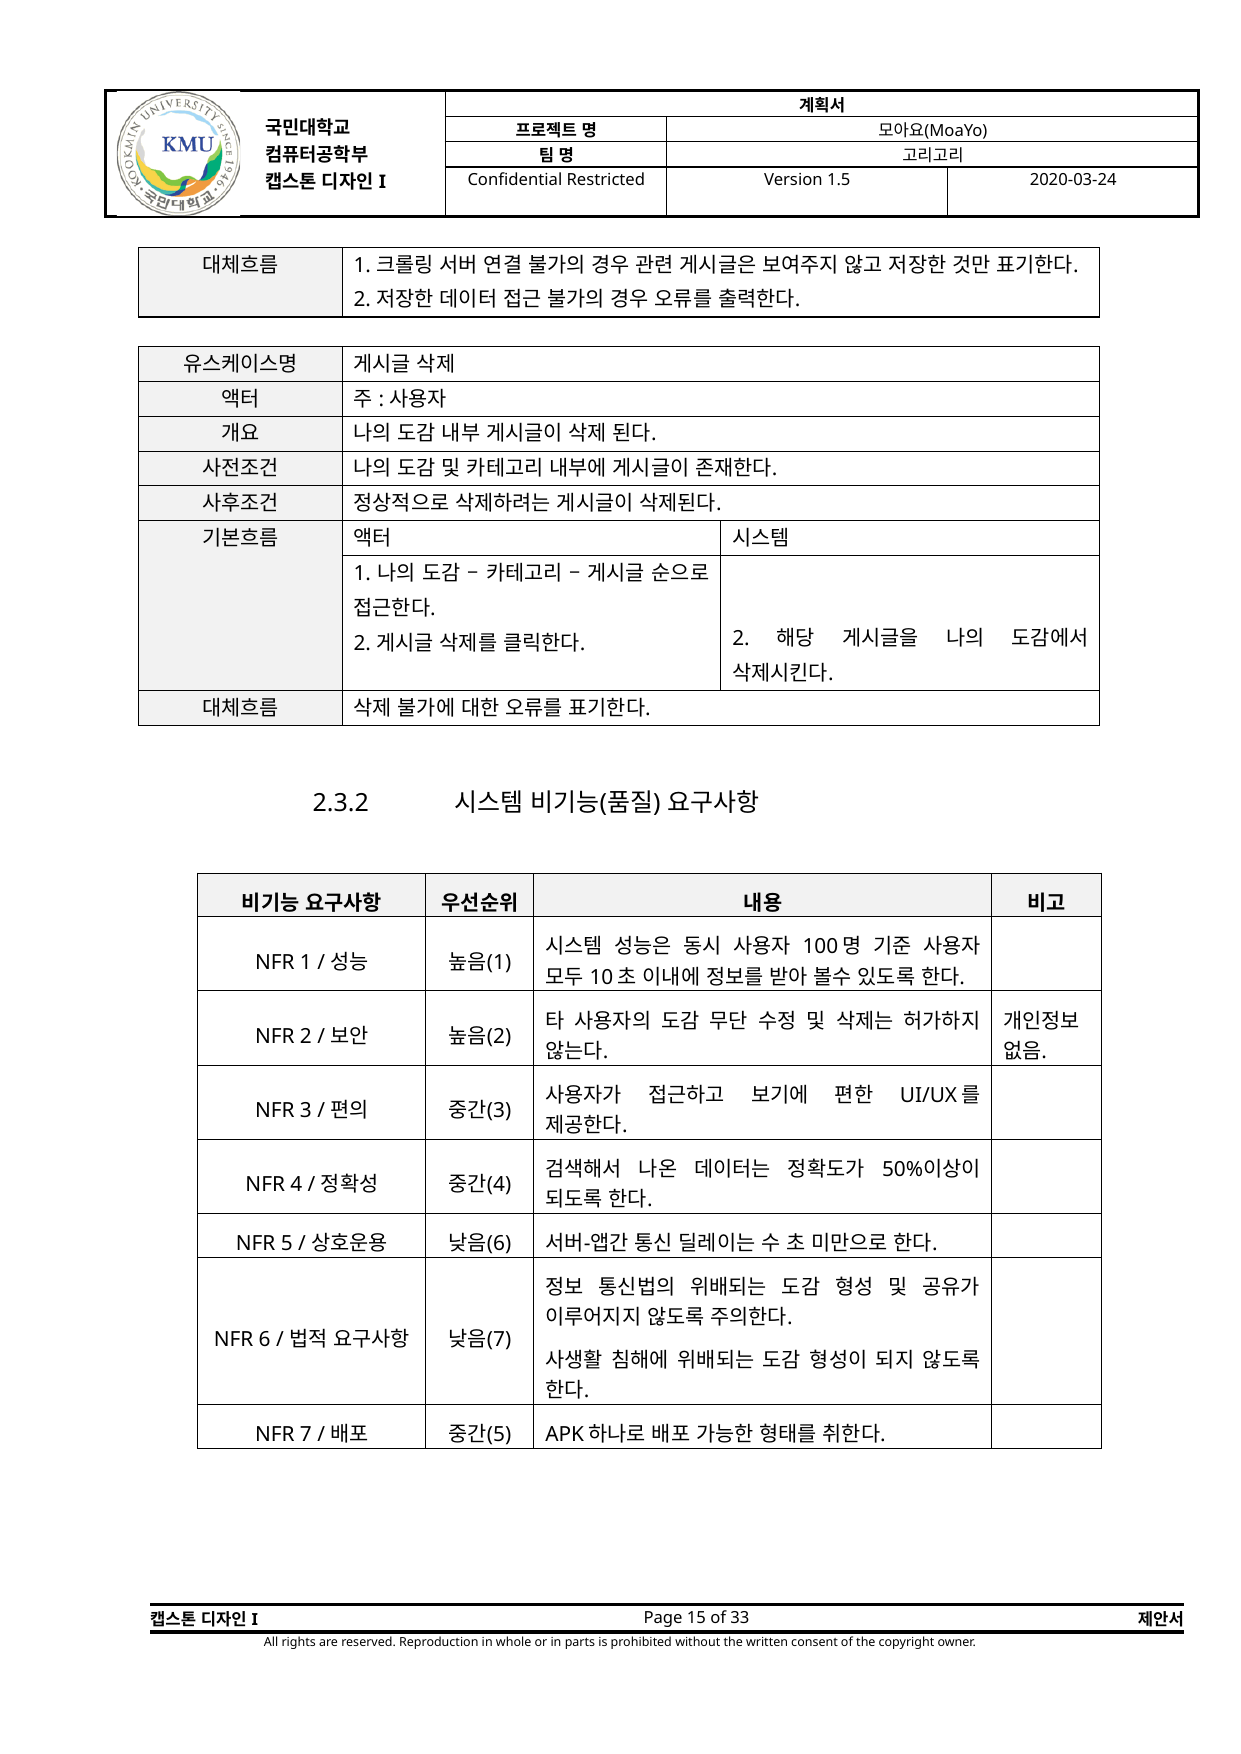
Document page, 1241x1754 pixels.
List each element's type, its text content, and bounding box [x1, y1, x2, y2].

table_cell 사전조건 [139, 452, 342, 485]
table_cell 낮음(6) [426, 1214, 533, 1257]
table_cell 중간(3) [426, 1066, 533, 1139]
table_header 내용 [534, 874, 991, 916]
table_header 비기능 요구사항 [198, 874, 425, 916]
table_cell 사용자가 접근하고 보기에 편한 UI/UX를 제공한다. [534, 1066, 991, 1139]
table_cell 나의 도감 및 카테고리 내부에 게시글이 존재한다. [343, 452, 1099, 485]
table_cell 삭제 불가에 대한 오류를 표기한다. [343, 691, 1099, 725]
table_cell [992, 1405, 1101, 1448]
table_cell [992, 917, 1101, 990]
table_cell 중간(4) [426, 1140, 533, 1213]
table_cell 서버-앱간 통신 딜레이는 수 초 미만으로 한다. [534, 1214, 991, 1257]
table_cell 나의 도감 내부 게시글이 삭제 된다. [343, 417, 1099, 451]
table_cell 높음(1) [426, 917, 533, 990]
table_cell 정보 통신법의 위배되는 도감 형성 및 공유가 이루어지지 않도록 주의한다. 사생활 침해에 위배되는 도감 형성이 되지 않도록 한다. [534, 1258, 991, 1404]
table_cell [992, 1140, 1101, 1213]
table_cell 시스템 성능은 동시 사용자 100명 기준 사용자 모두 10초 이내에 정보를 받아 볼수 있도록 한다. [534, 917, 991, 990]
table_cell 액터 [139, 382, 342, 416]
table_cell APK하나로 배포 가능한 형태를 취한다. [534, 1405, 991, 1448]
table_cell [992, 1066, 1101, 1139]
table_cell 개요 [139, 417, 342, 451]
subtitle 시스템 비기능(품질) 요구사항 [312, 783, 1090, 819]
table_cell NFR 1 / 성능 [198, 917, 425, 990]
picture [116, 91, 241, 216]
table_cell NFR 4 / 정확성 [198, 1140, 425, 1213]
table_cell NFR 2 / 보안 [198, 991, 425, 1064]
table_header 우선순위 [426, 874, 533, 916]
table_cell 주 : 사용자 [343, 382, 1099, 416]
table_cell 정상적으로 삭제하려는 게시글이 삭제된다. [343, 486, 1099, 520]
table_header 유스케이스명 [139, 347, 342, 381]
table_header 게시글 삭제 [343, 347, 1099, 381]
table_cell 검색해서 나온 데이터는 정확도가 50%이상이 되도록 한다. [534, 1140, 991, 1213]
table_cell NFR 7 / 배포 [198, 1405, 425, 1448]
table_cell NFR 5 / 상호운용 [198, 1214, 425, 1257]
table_cell 개인정보 없음. [992, 991, 1101, 1064]
table_cell 시스템 [721, 521, 1099, 555]
table_cell [992, 1214, 1101, 1257]
table_cell 높음(2) [426, 991, 533, 1064]
table_cell 1. 나의 도감 – 카테고리 – 게시글 순으로 접근한다. 2. 게시글 삭제를 클릭한다. [343, 556, 720, 690]
table_cell 중간(5) [426, 1405, 533, 1448]
table_cell 2. 해당 게시글을 나의 도감에서 삭제시킨다. [721, 556, 1099, 690]
table_cell [992, 1258, 1101, 1404]
table_cell 기본흐름 [139, 521, 342, 690]
table_cell 1. 크롤링 서버 연결 불가의 경우 관련 게시글은 보여주지 않고 저장한 것만 표기한다. 2. 저장한 데이터 접근 불가의 경우 오류를 출력한다. [343, 248, 1099, 316]
table_cell 액터 [343, 521, 720, 555]
table_cell NFR 6 / 법적 요구사항 [198, 1258, 425, 1404]
table_cell 낮음(7) [426, 1258, 533, 1404]
table_cell 대체흐름 [139, 691, 342, 725]
table_header 비고 [992, 874, 1101, 916]
table_cell 사후조건 [139, 486, 342, 520]
table_cell 타 사용자의 도감 무단 수정 및 삭제는 허가하지 않는다. [534, 991, 991, 1064]
table_cell NFR 3 / 편의 [198, 1066, 425, 1139]
table_cell 대체흐름 [139, 248, 342, 316]
